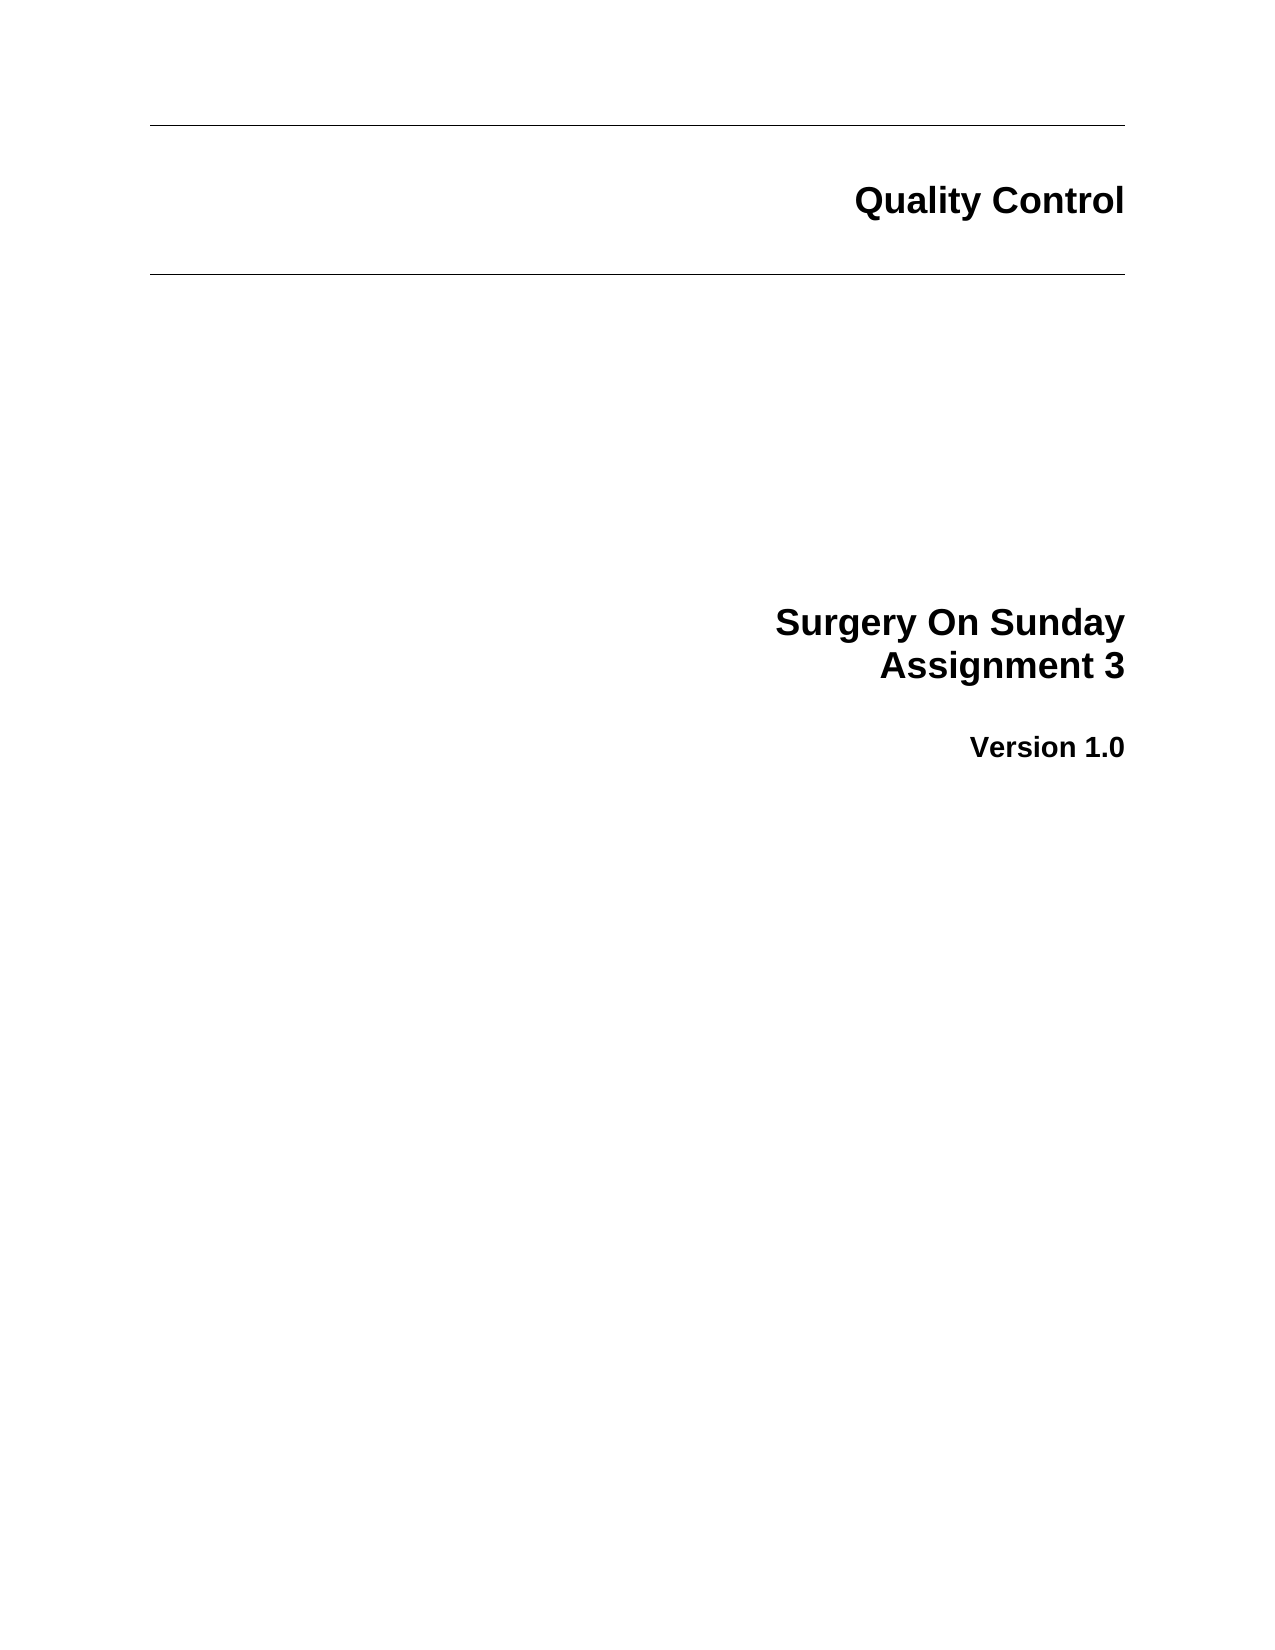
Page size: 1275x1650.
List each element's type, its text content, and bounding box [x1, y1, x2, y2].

title Version 1.0 [150, 730, 1125, 763]
title Surgery On Sunday [150, 601, 1125, 644]
